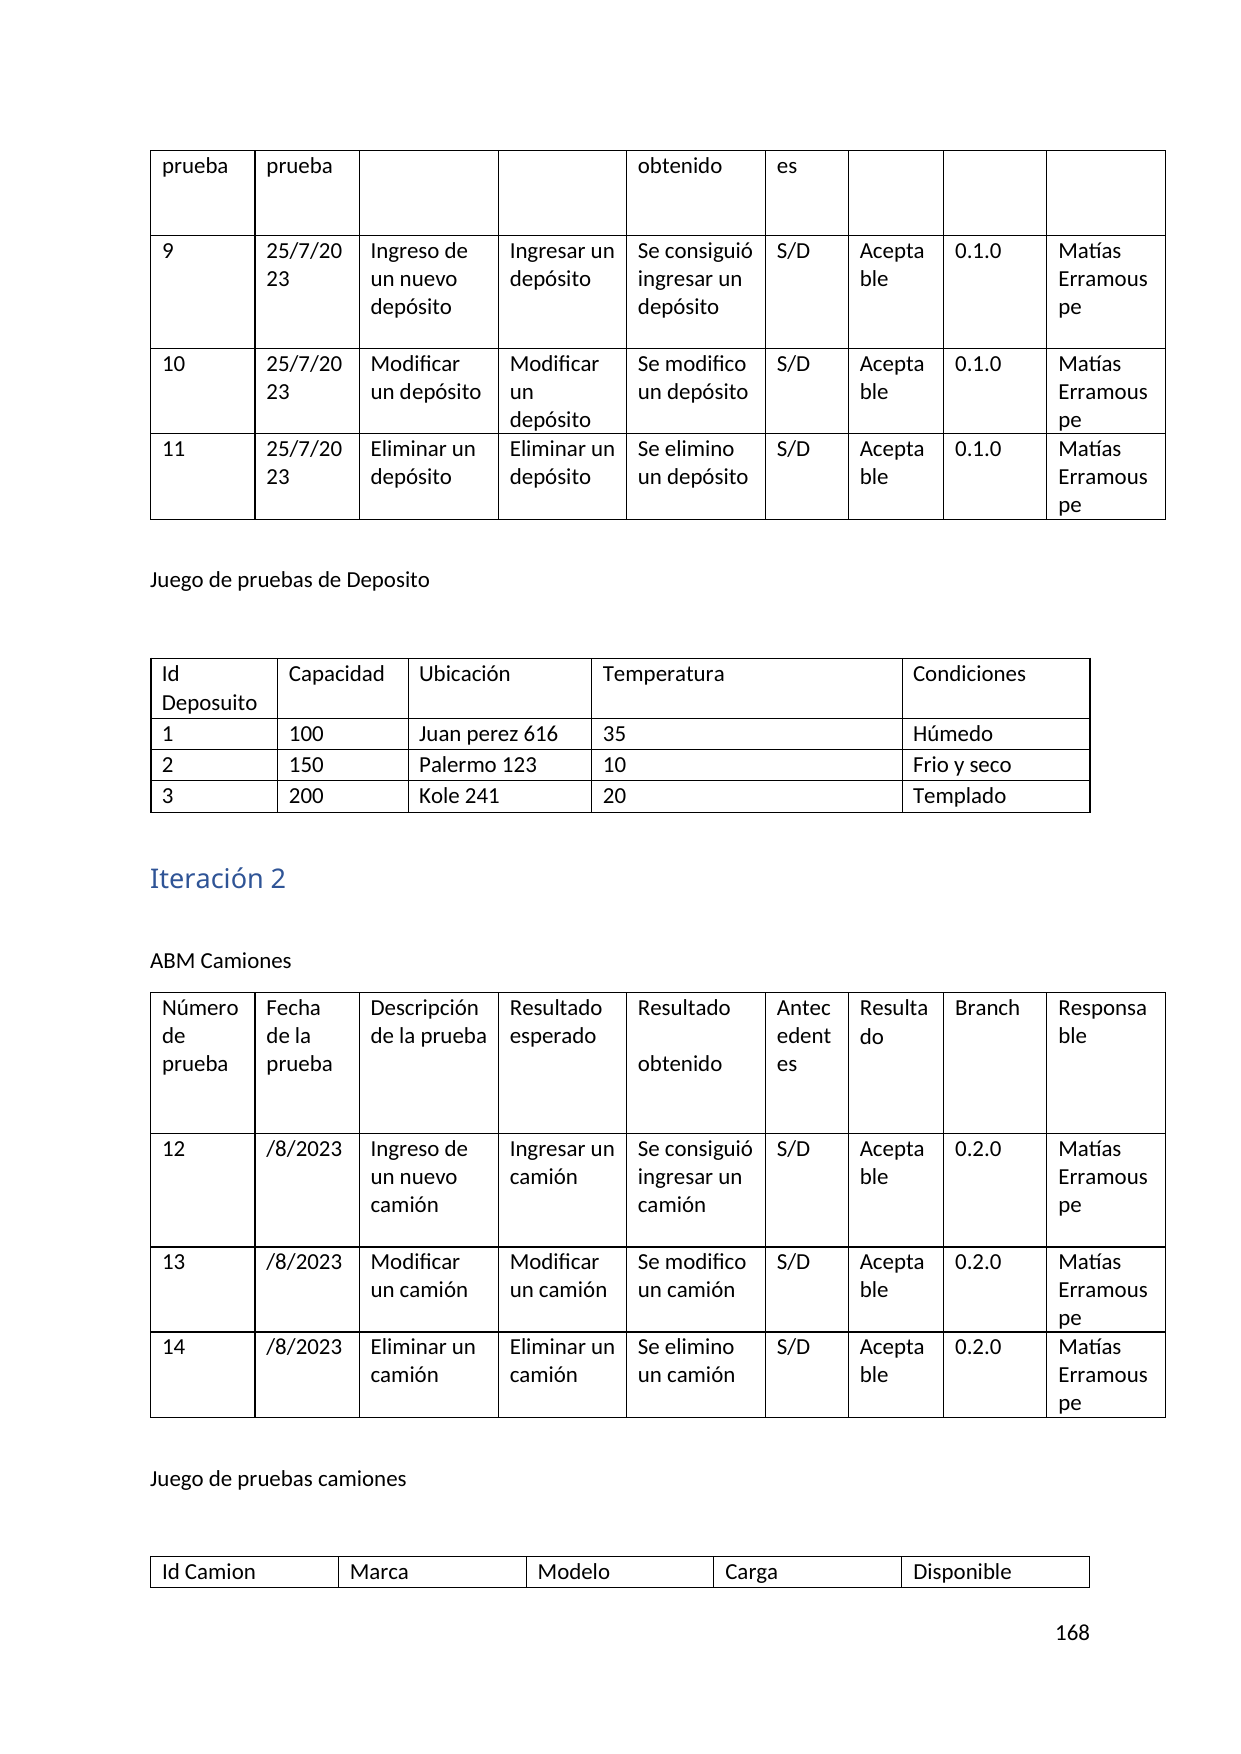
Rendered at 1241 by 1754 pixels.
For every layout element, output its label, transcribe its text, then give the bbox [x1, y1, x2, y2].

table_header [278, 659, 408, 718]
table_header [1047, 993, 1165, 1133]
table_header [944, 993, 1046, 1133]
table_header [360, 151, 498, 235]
text Juego de pruebas camiones [150, 1464, 1090, 1492]
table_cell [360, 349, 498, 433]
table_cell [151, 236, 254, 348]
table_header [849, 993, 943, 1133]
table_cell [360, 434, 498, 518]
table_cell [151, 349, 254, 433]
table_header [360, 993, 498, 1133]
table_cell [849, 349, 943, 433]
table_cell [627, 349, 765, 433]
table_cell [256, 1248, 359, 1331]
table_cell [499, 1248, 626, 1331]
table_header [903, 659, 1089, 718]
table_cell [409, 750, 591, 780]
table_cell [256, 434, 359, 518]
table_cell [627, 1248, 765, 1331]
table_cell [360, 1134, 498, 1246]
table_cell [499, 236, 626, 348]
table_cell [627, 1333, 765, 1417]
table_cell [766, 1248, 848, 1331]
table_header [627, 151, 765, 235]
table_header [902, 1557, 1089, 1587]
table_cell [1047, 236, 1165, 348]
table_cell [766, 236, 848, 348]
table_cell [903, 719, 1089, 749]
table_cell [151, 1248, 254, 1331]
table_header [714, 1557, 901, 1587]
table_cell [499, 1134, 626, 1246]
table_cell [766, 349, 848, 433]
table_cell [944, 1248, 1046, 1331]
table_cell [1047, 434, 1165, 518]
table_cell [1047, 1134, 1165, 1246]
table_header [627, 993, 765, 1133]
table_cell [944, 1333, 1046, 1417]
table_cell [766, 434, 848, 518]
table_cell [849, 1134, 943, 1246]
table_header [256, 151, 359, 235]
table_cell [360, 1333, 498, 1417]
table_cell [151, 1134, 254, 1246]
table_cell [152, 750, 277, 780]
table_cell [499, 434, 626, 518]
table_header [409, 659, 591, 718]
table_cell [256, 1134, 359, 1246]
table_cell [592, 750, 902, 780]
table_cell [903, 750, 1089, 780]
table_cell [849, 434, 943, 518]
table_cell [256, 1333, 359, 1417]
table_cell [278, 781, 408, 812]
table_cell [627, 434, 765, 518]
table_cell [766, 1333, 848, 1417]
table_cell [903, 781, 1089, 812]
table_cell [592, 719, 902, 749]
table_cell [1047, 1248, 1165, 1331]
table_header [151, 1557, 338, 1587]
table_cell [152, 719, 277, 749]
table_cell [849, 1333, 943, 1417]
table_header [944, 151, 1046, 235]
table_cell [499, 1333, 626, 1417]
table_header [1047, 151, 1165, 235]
text ABM Camiones [150, 946, 1090, 974]
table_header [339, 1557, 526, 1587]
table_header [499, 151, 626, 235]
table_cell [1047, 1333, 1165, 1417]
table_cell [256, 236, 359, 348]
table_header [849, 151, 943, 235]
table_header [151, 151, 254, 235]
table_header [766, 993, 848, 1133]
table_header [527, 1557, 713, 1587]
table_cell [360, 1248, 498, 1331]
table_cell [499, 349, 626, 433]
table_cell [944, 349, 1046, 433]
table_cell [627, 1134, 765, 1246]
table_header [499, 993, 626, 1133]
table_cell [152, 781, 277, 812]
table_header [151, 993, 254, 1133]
text Juego de pruebas de Deposito [150, 566, 1090, 593]
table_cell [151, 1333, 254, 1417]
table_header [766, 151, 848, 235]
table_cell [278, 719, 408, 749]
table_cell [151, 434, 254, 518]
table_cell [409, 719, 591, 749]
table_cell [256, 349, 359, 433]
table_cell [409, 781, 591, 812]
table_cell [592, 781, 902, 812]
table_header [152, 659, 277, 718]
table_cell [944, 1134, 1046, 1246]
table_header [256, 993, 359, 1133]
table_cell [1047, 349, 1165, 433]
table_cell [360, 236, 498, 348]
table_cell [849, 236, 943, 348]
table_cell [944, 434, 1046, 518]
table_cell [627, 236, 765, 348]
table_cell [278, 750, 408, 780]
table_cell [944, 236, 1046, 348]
subtitle Iteración 2 [150, 859, 1090, 896]
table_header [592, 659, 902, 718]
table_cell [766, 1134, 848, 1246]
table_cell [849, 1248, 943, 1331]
